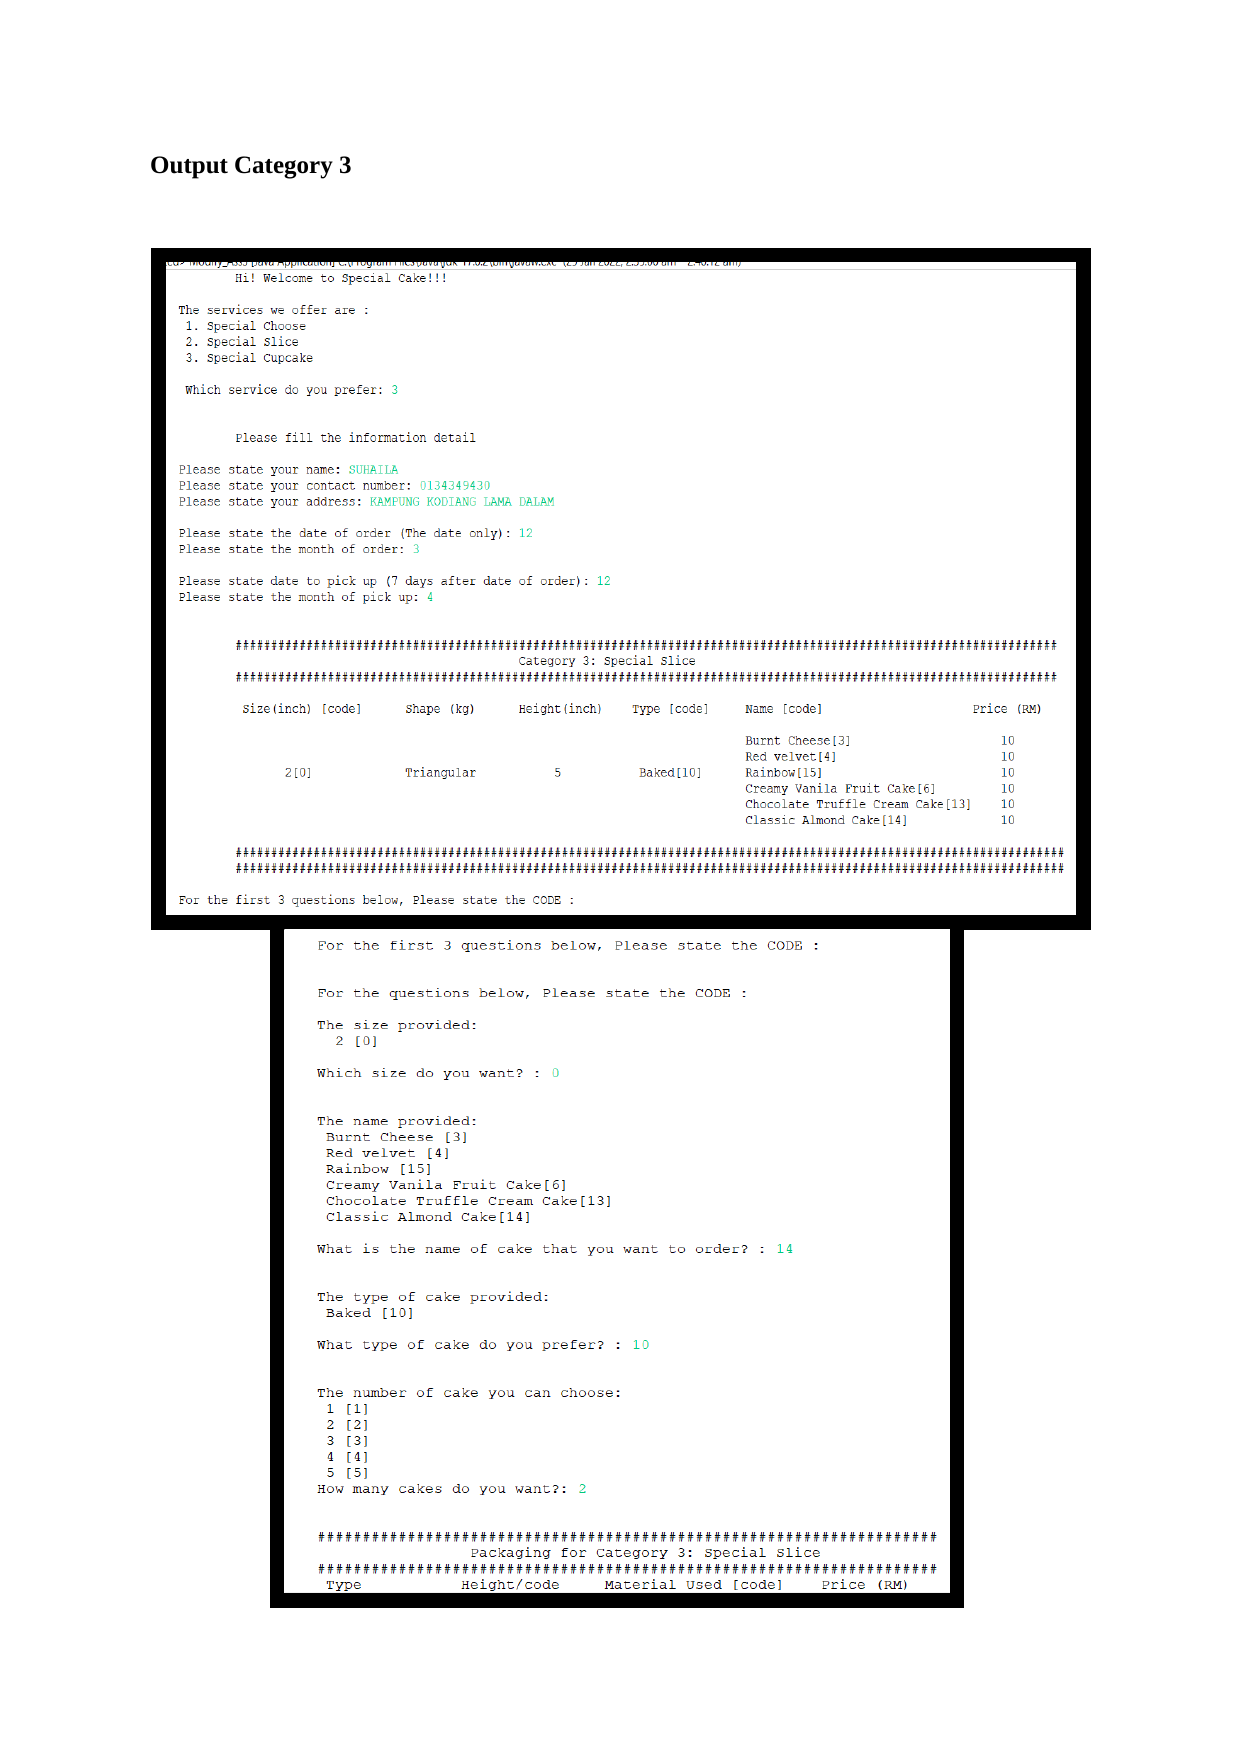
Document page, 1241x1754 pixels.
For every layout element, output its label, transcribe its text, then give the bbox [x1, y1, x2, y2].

text Output Category 3 [150, 150, 1090, 179]
picture [284, 929, 950, 1593]
picture [166, 262, 1076, 915]
